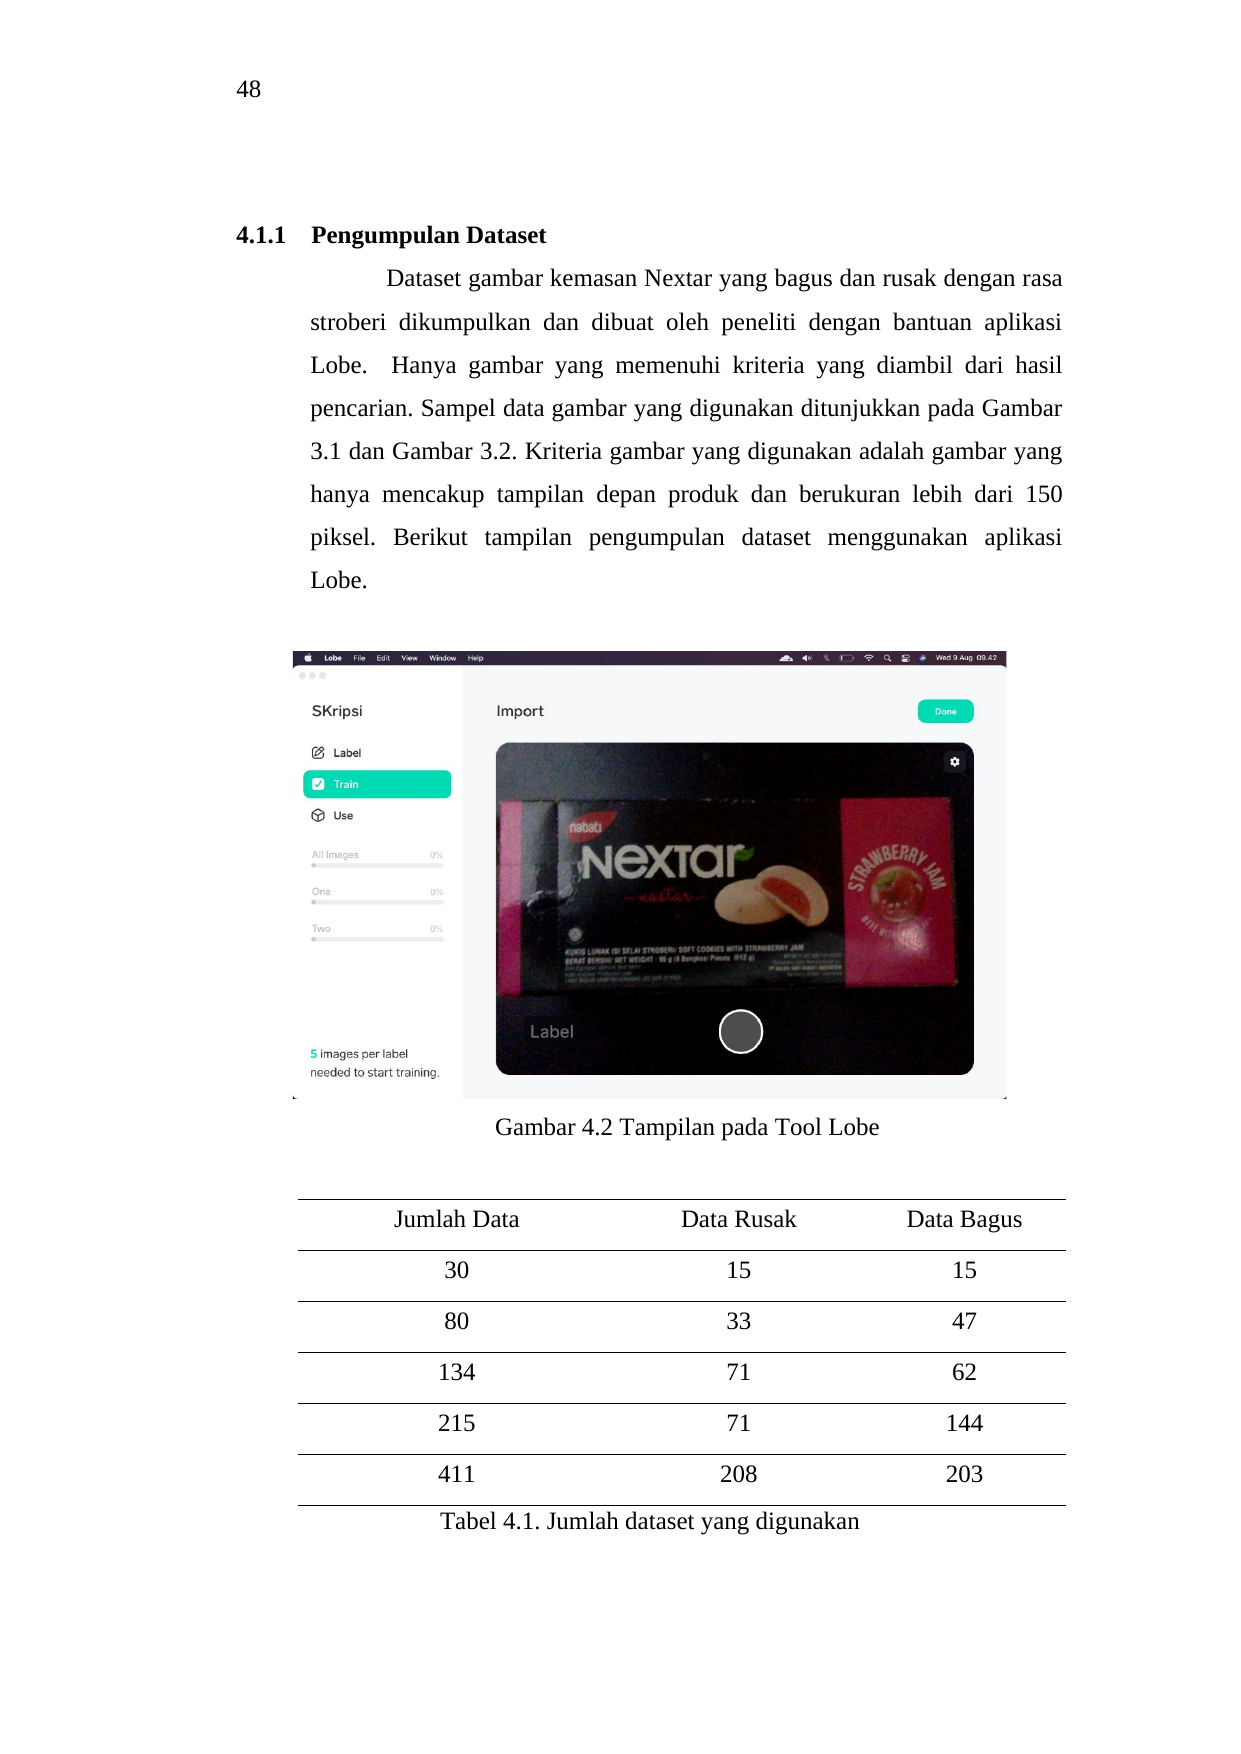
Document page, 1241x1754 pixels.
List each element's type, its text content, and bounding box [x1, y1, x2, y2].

table_header Data Bagus [862, 1200, 1066, 1250]
text 4.1.1 Pengumpulan Dataset [236, 220, 1063, 249]
table_cell 411 [298, 1455, 615, 1505]
table_cell 208 [615, 1455, 862, 1505]
table_header Data Rusak [615, 1200, 862, 1250]
table_header Jumlah Data [298, 1200, 615, 1250]
table_cell 47 [862, 1302, 1066, 1352]
table_cell 71 [615, 1404, 862, 1454]
table_cell 15 [615, 1251, 862, 1301]
table_cell 203 [862, 1455, 1066, 1505]
table_cell 33 [615, 1302, 862, 1352]
table_cell 215 [298, 1404, 615, 1454]
text Tabel 4.1. Jumlah dataset yang digunakan [236, 1506, 1063, 1535]
text Dataset gambar kemasan Nextar yang bagus dan rusak dengan rasa stroberi dikumpulkan dan dibuat oleh peneliti dengan bantuan aplikasi Lobe. Hanya gambar yang memenuhi kriteria yang diambil dari hasil pencarian. Sampel data gambar yang digunakan ditunjukkan pada Gambar 3.1 dan Gambar 3.2. Kriteria gambar yang digunakan adalah gambar yang hanya mencakup tampilan depan produk dan berukuran lebih dari 150 piksel. Berikut tampilan pengumpulan dataset menggunakan aplikasi Lobe. [310, 263, 1063, 594]
table_cell 144 [862, 1404, 1066, 1454]
text Gambar 4.2 Tampilan pada Tool Lobe [236, 1112, 1063, 1141]
table_cell 71 [615, 1353, 862, 1403]
table_cell 134 [298, 1353, 615, 1403]
table_cell 80 [298, 1302, 615, 1352]
table_cell 62 [862, 1353, 1066, 1403]
table_cell 30 [298, 1251, 615, 1301]
picture [292, 651, 1007, 1099]
table_cell 15 [862, 1251, 1066, 1301]
